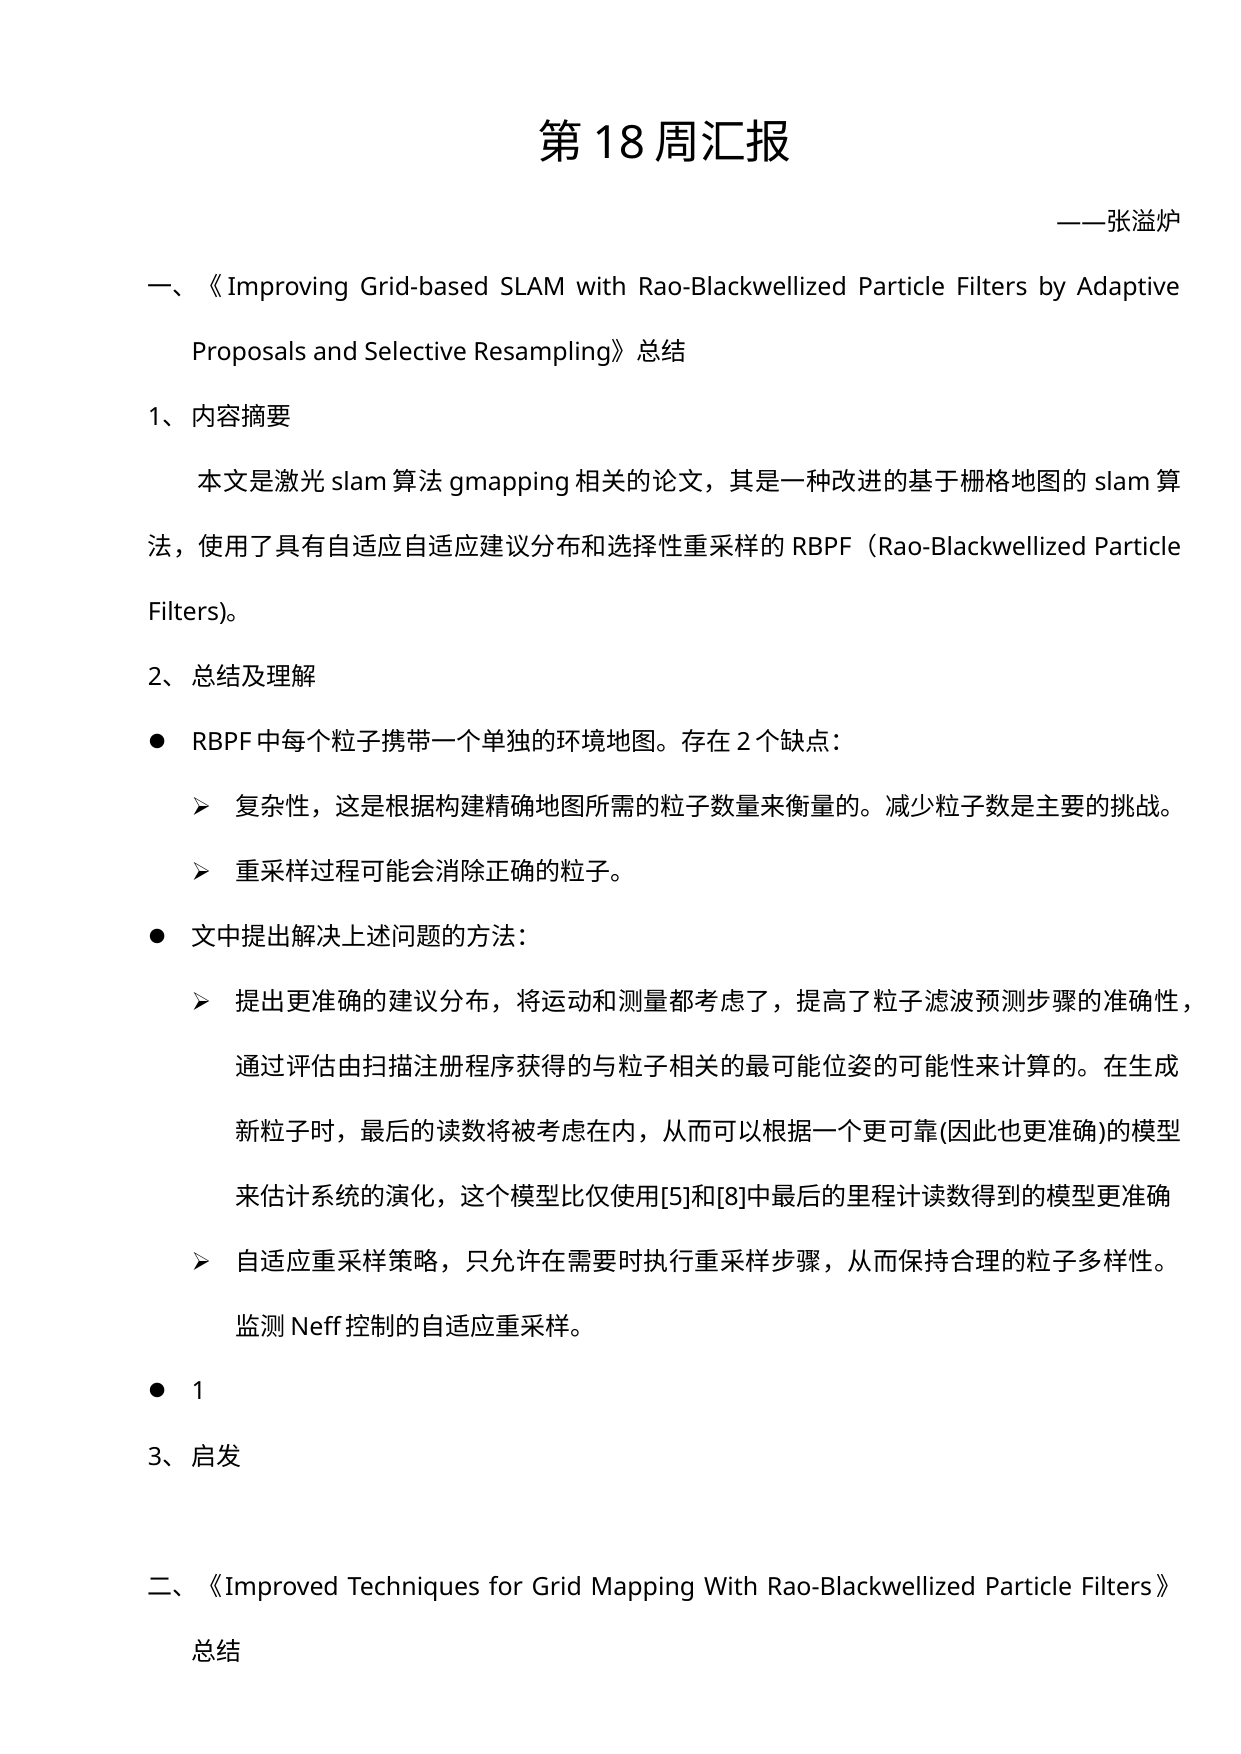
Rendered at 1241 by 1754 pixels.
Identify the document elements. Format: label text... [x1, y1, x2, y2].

text 本文是激光slam算法gmapping相关的论文，其是一种改进的基于栅格地图的slam算法，使用了具有自适应自适应建议分布和选择性重采样的RBPF（Rao-Blackwellized Particle Filters)。 [148, 447, 1181, 642]
list 启发 [148, 1422, 1181, 1487]
list 自适应重采样策略，只允许在需要时执行重采样步骤，从而保持合理的粒子多样性。监测Neff控制的自适应重采样。 [191, 1227, 1181, 1357]
list 文中提出解决上述问题的方法： [148, 902, 1181, 967]
list 复杂性，这是根据构建精确地图所需的粒子数量来衡量的。减少粒子数是主要的挑战。 [191, 772, 1181, 837]
list 内容摘要 [148, 382, 1181, 447]
list 提出更准确的建议分布，将运动和测量都考虑了，提高了粒子滤波预测步骤的准确性，通过评估由扫描注册程序获得的与粒子相关的最可能位姿的可能性来计算的。在生成新粒子时，最后的读数将被考虑在内，从而可以根据一个更可靠(因此也更准确)的模型来估计系统的演化，这个模型比仅使用[5]和[8]中最后的里程计读数得到的模型更准确 [191, 967, 1181, 1227]
list 1 [148, 1357, 1181, 1422]
text 第18周汇报 [148, 89, 1181, 187]
list 重采样过程可能会消除正确的粒子。 [191, 837, 1181, 902]
text ——张溢炉 [148, 187, 1181, 252]
list 《Improved Techniques for Grid Mapping With Rao-Blackwellized Particle Filters》总结 [148, 1552, 1181, 1682]
list 《Improving Grid-based SLAM with Rao-Blackwellized Particle Filters by Adaptive Proposals and Selective Resampling》总结 [148, 252, 1181, 382]
list RBPF中每个粒子携带一个单独的环境地图。存在2个缺点： [148, 707, 1181, 772]
list 总结及理解 [148, 642, 1181, 707]
